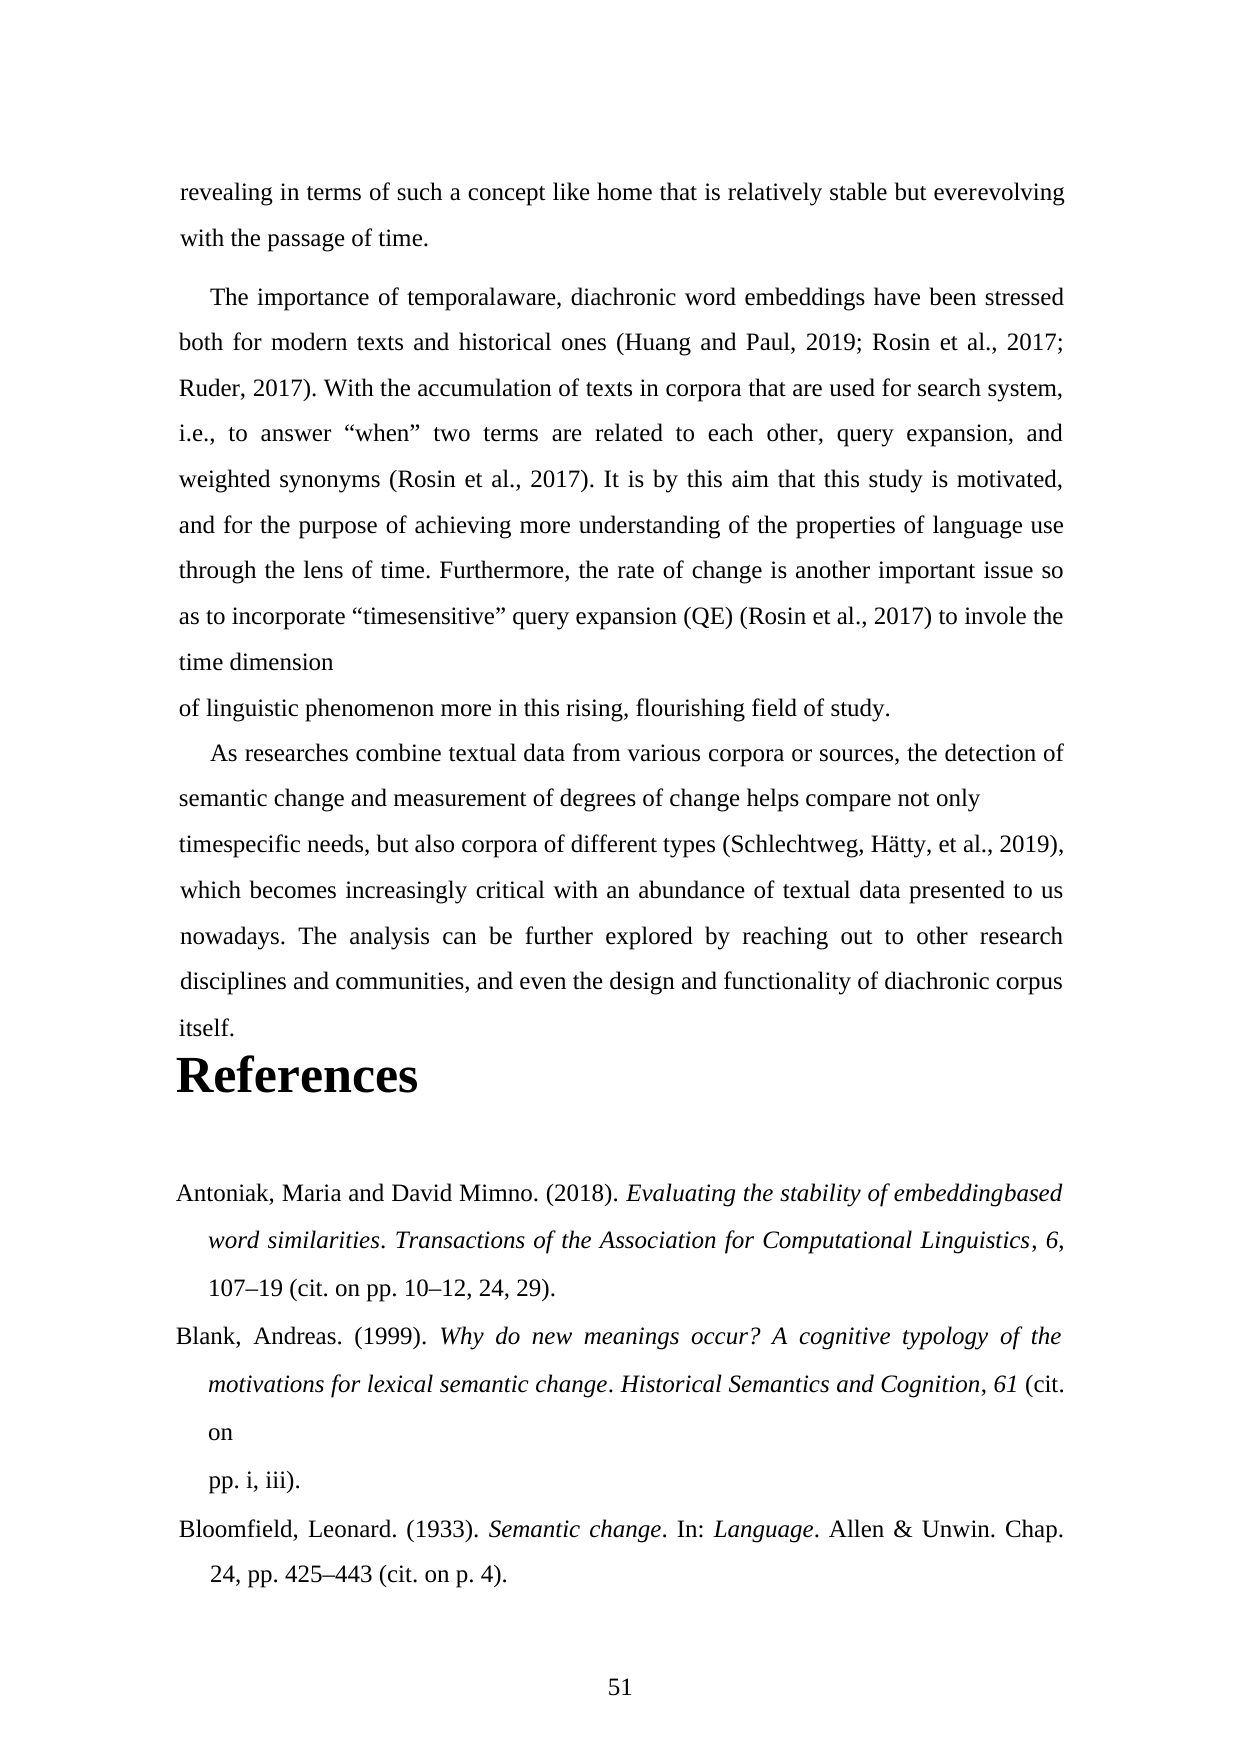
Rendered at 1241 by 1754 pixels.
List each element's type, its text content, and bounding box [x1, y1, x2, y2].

text time­specific needs, but also corpora of different types (Schlechtweg, Hätty, et al., 2019), which becomes increasingly critical with an abundance of textual data presented to us nowadays. The analysis can be further explored by reaching out to other research disciplines and communities, and even the design and functionality of diachronic corpus [179, 829, 1064, 995]
text Antoniak, Maria and David Mimno. (2018). Evaluating the stability of embedding­based word similarities. Transactions of the Association for Computational Linguistics, 6, 107–19 (cit. on pp. 10–12, 24, 29). [176, 1178, 1064, 1302]
text of linguistic phenomenon more in this rising, flourishing field of study. [179, 693, 1064, 722]
text The importance of temporal­aware, diachronic word embeddings have been stressed both for modern texts and historical ones (Huang and Paul, 2019; Rosin et al., 2017; Ruder, 2017). With the accumulation of texts in corpora that are used for search system, i.e., to answer “when” two terms are related to each other, query expansion, and weighted synonyms (Rosin et al., 2017). It is by this aim that this study is motivated, and for the purpose of achieving more understanding of the properties of language use through the lens of time. Furthermore, the rate of change is another important issue so as to incorporate “time­sensitive” query expansion (QE) (Rosin et al., 2017) to invole the time dimension [179, 282, 1064, 675]
subtitle References [176, 1044, 1119, 1104]
text Blank, Andreas. (1999). Why do new meanings occur? A cognitive typology of the motivations for lexical semantic change. Historical Semantics and Cognition, 61 (cit. on [176, 1321, 1064, 1446]
text pp. i, iii). [208, 1465, 1064, 1494]
text As researches combine textual data from various corpora or sources, the detection of semantic change and measurement of degrees of change helps compare not only [179, 738, 1064, 812]
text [179, 177, 1064, 252]
text itself. [179, 1013, 1064, 1041]
text Bloomfield, Leonard. (1933). Semantic change. In: Language. Allen & Unwin. Chap. 24, pp. 425–443 (cit. on p. 4). [179, 1514, 1064, 1588]
